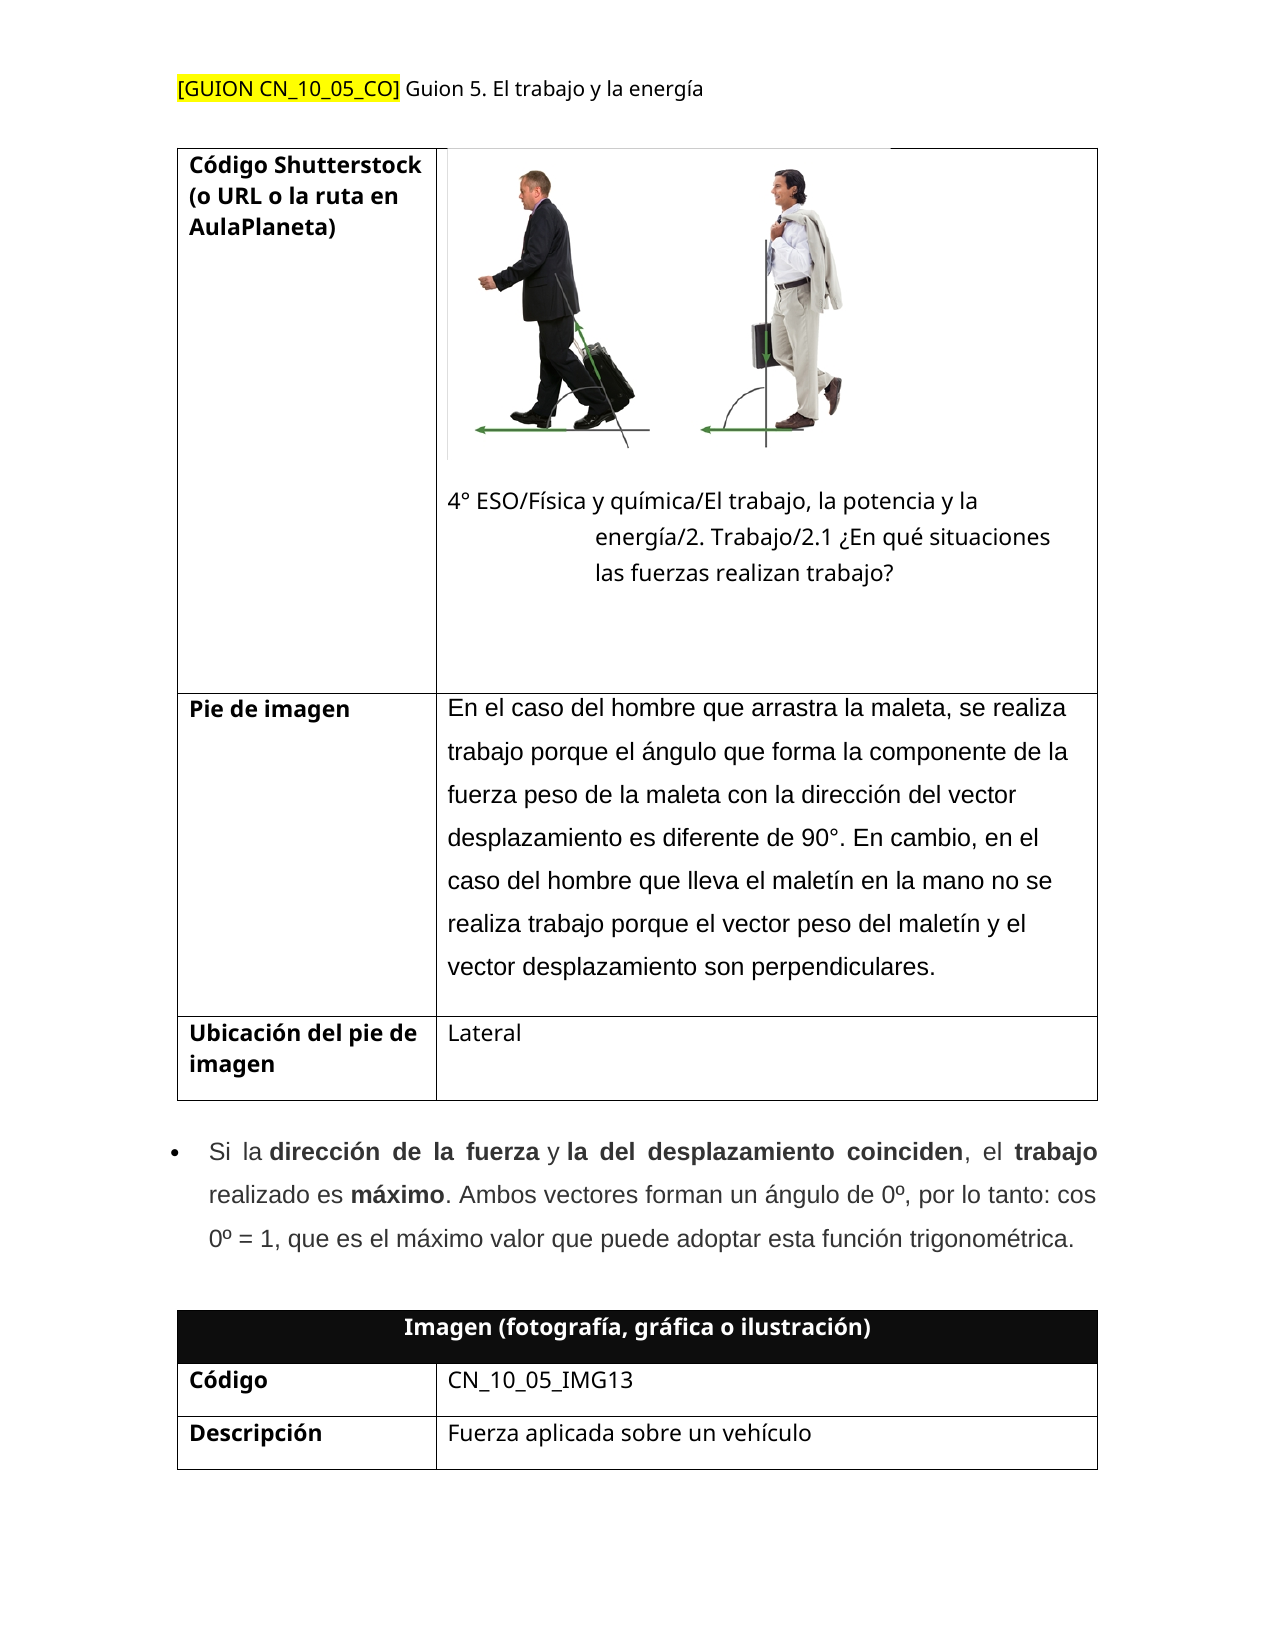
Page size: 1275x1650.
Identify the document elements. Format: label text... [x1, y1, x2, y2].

table_cell Código [178, 1364, 436, 1416]
table_cell CN_10_05_IMG13 [437, 1364, 1097, 1416]
table_cell Ubicación del pie de imagen [178, 1017, 436, 1100]
table_cell Descripción [178, 1417, 436, 1469]
table_cell 4° ESO/Física y química/El trabajo, la potencia y la energía/2. Trabajo/2.1 ¿En qué situaciones las fuerzas realizan trabajo? [437, 149, 1097, 692]
table_cell En el caso del hombre que arrastra la maleta, se realiza trabajo porque el ángulo que forma la componente de la fuerza peso de la maleta con la dirección del vector desplazamiento es diferente de 90°. En cambio, en el caso del hombre que lleva el maletín en la mano no se realiza trabajo porque el vector peso del maletín y el vector desplazamiento son perpendiculares. [437, 694, 1097, 1016]
table_cell Pie de imagen [178, 694, 436, 1016]
picture [447, 148, 891, 460]
table_header Imagen (fotografía, gráfica o ilustración) [178, 1311, 1097, 1363]
list Si la dirección de la fuerza y la del desplazamiento coinciden, el trabajo realizado es máximo. Ambos vectores forman un ángulo de 0º, por lo tanto: cos 0º = 1, que es el máximo valor que puede adoptar esta función trigonométrica. [171, 1137, 1098, 1252]
table_cell Lateral [437, 1017, 1097, 1100]
table_cell Código Shutterstock (o URL o la ruta en AulaPlaneta) [178, 149, 436, 692]
table_cell Fuerza aplicada sobre un vehículo [437, 1417, 1097, 1469]
